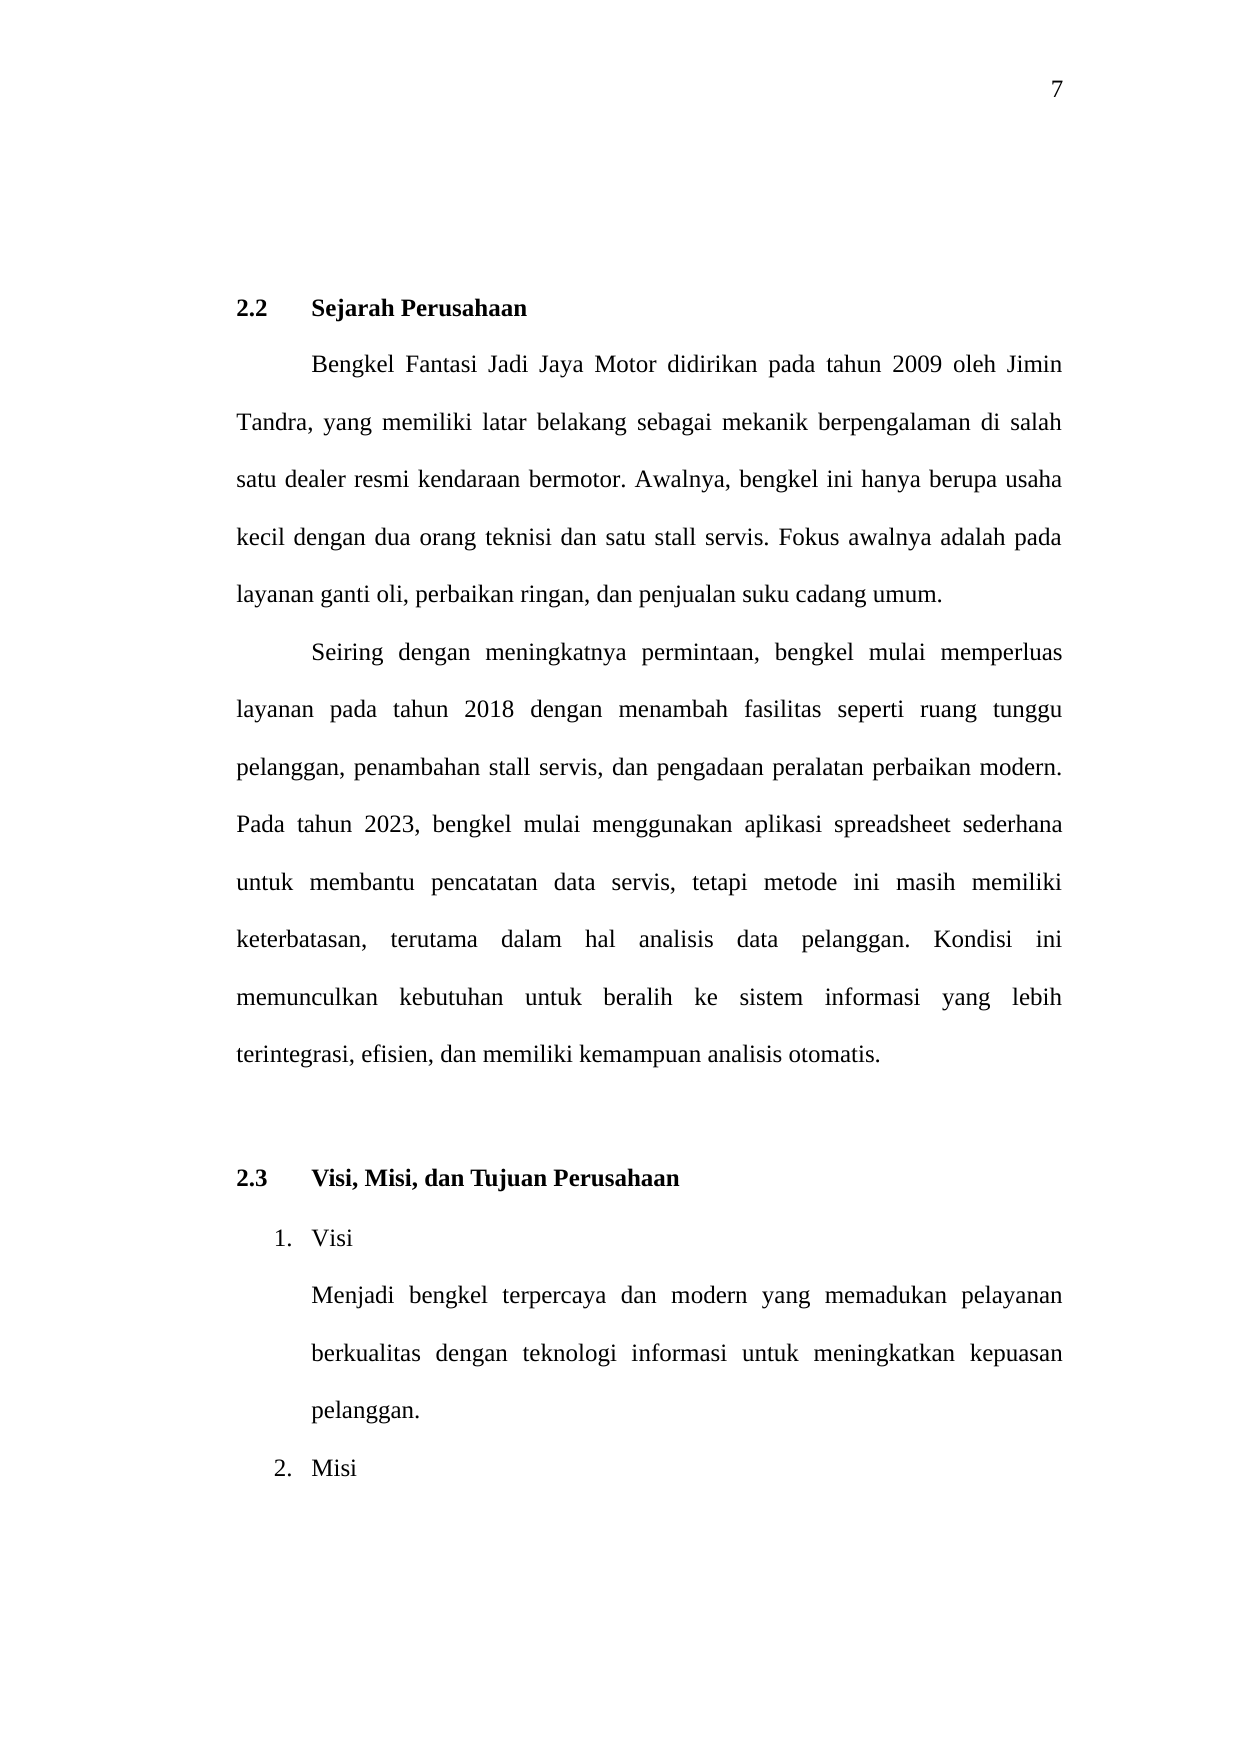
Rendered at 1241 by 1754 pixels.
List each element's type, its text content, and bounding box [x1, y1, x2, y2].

list Visi Menjadi bengkel terpercaya dan modern yang memadukan pelayanan berkualitas dengan teknologi informasi untuk meningkatkan kepuasan pelanggan. [274, 1223, 1063, 1424]
text Bengkel Fantasi Jadi Jaya Motor didirikan pada tahun 2009 oleh Jimin Tandra, yang memiliki latar belakang sebagai mekanik berpengalaman di salah satu dealer resmi kendaraan bermotor. Awalnya, bengkel ini hanya berupa usaha kecil dengan dua orang teknisi dan satu stall servis. Fokus awalnya adalah pada layanan ganti oli, perbaikan ringan, dan penjualan suku cadang umum. [236, 349, 1063, 608]
subtitle Visi, Misi, dan Tujuan Perusahaan [236, 1163, 1063, 1192]
list Misi [274, 1453, 1063, 1482]
text Seiring dengan meningkatnya permintaan, bengkel mulai memperluas layanan pada tahun 2018 dengan menambah fasilitas seperti ruang tunggu pelanggan, penambahan stall servis, dan pengadaan peralatan perbaikan modern. Pada tahun 2023, bengkel mulai menggunakan aplikasi spreadsheet sederhana untuk membantu pencatatan data servis, tetapi metode ini masih memiliki keterbatasan, terutama dalam hal analisis data pelanggan. Kondisi ini memunculkan kebutuhan untuk beralih ke sistem informasi yang lebih terintegrasi, efisien, dan memiliki kemampuan analisis otomatis. [236, 637, 1063, 1068]
subtitle Sejarah Perusahaan [236, 293, 1063, 322]
